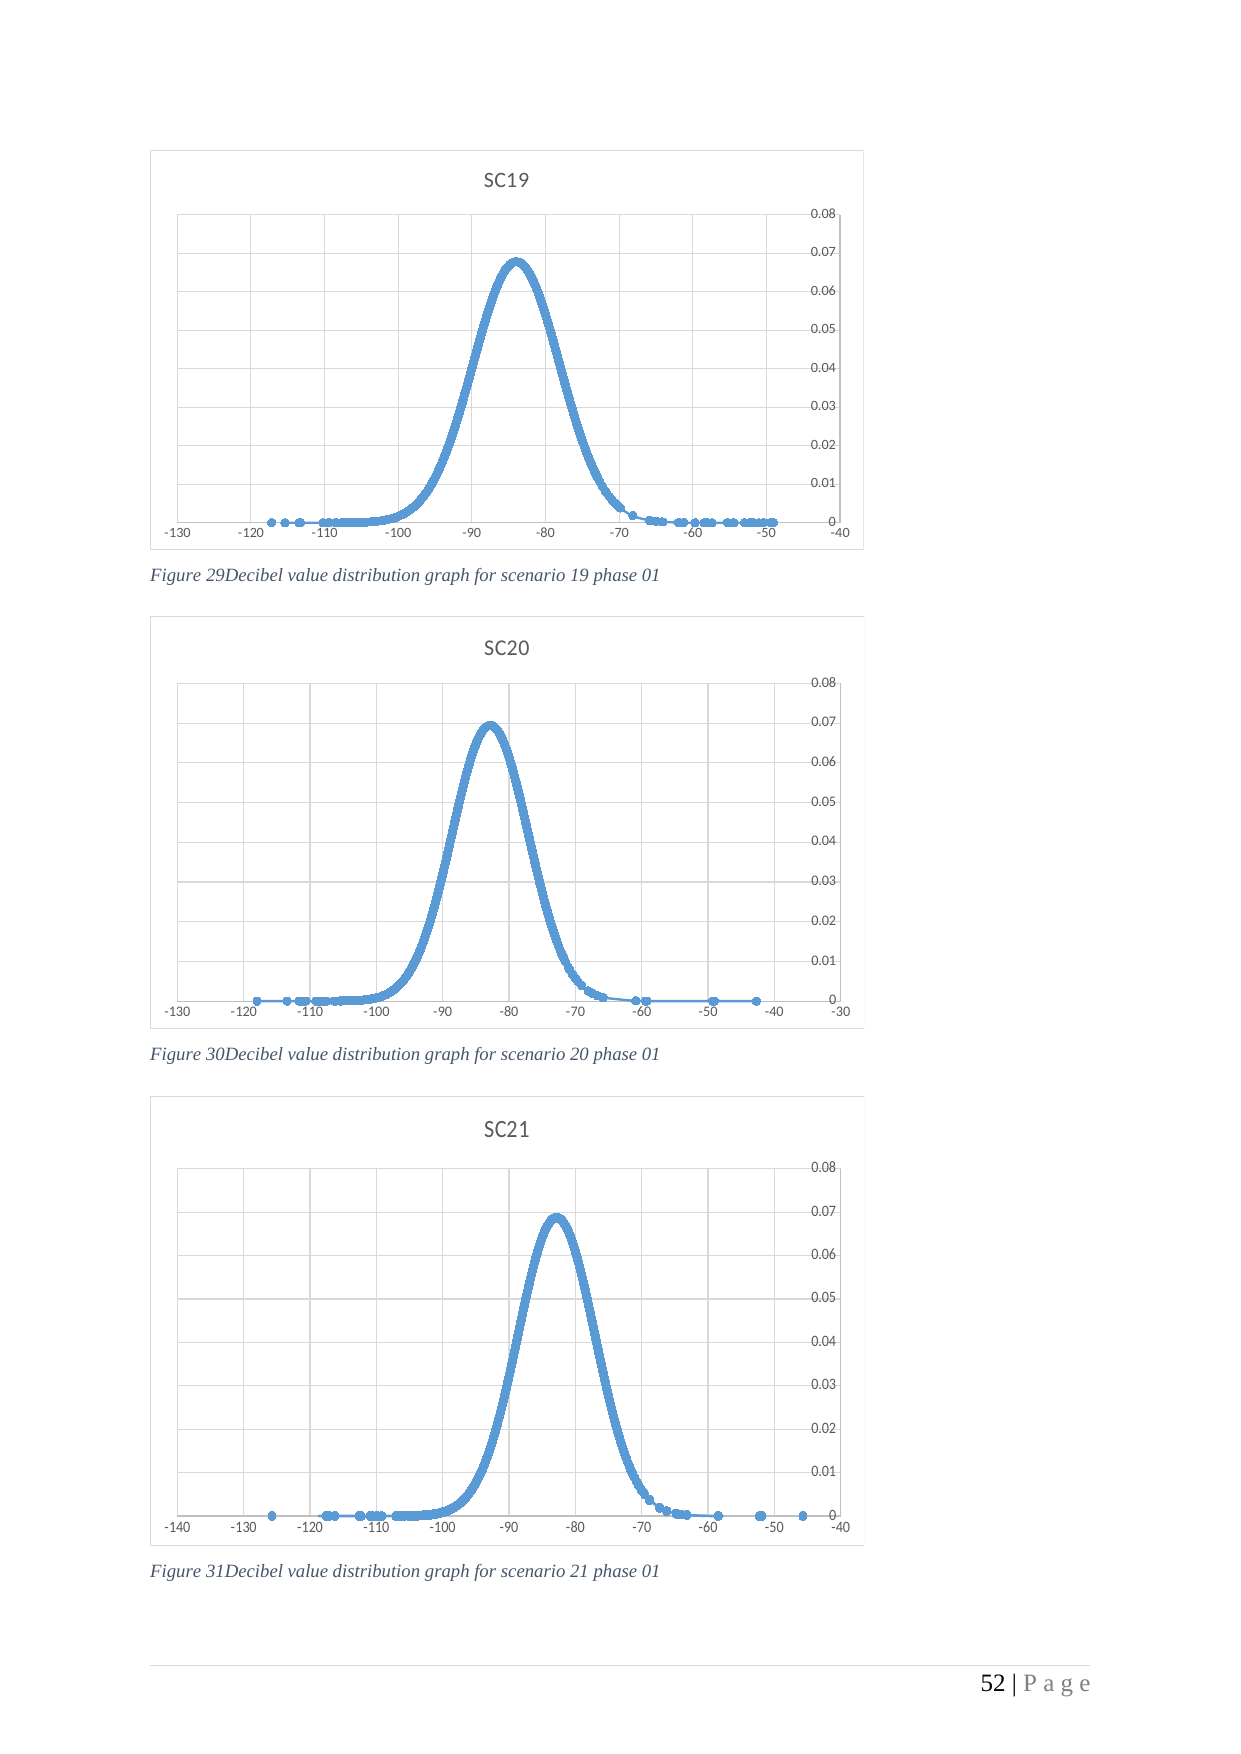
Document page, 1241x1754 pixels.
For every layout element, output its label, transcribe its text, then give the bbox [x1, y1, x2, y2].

text Figure 32Decibel value distribution graph for scenario 21 phase 01 [150, 1560, 1090, 1582]
text Figure 31Decibel value distribution graph for scenario 20 phase 01 [150, 1043, 1090, 1064]
text Figure 30Decibel value distribution graph for scenario 19 phase 01 [150, 564, 1090, 585]
